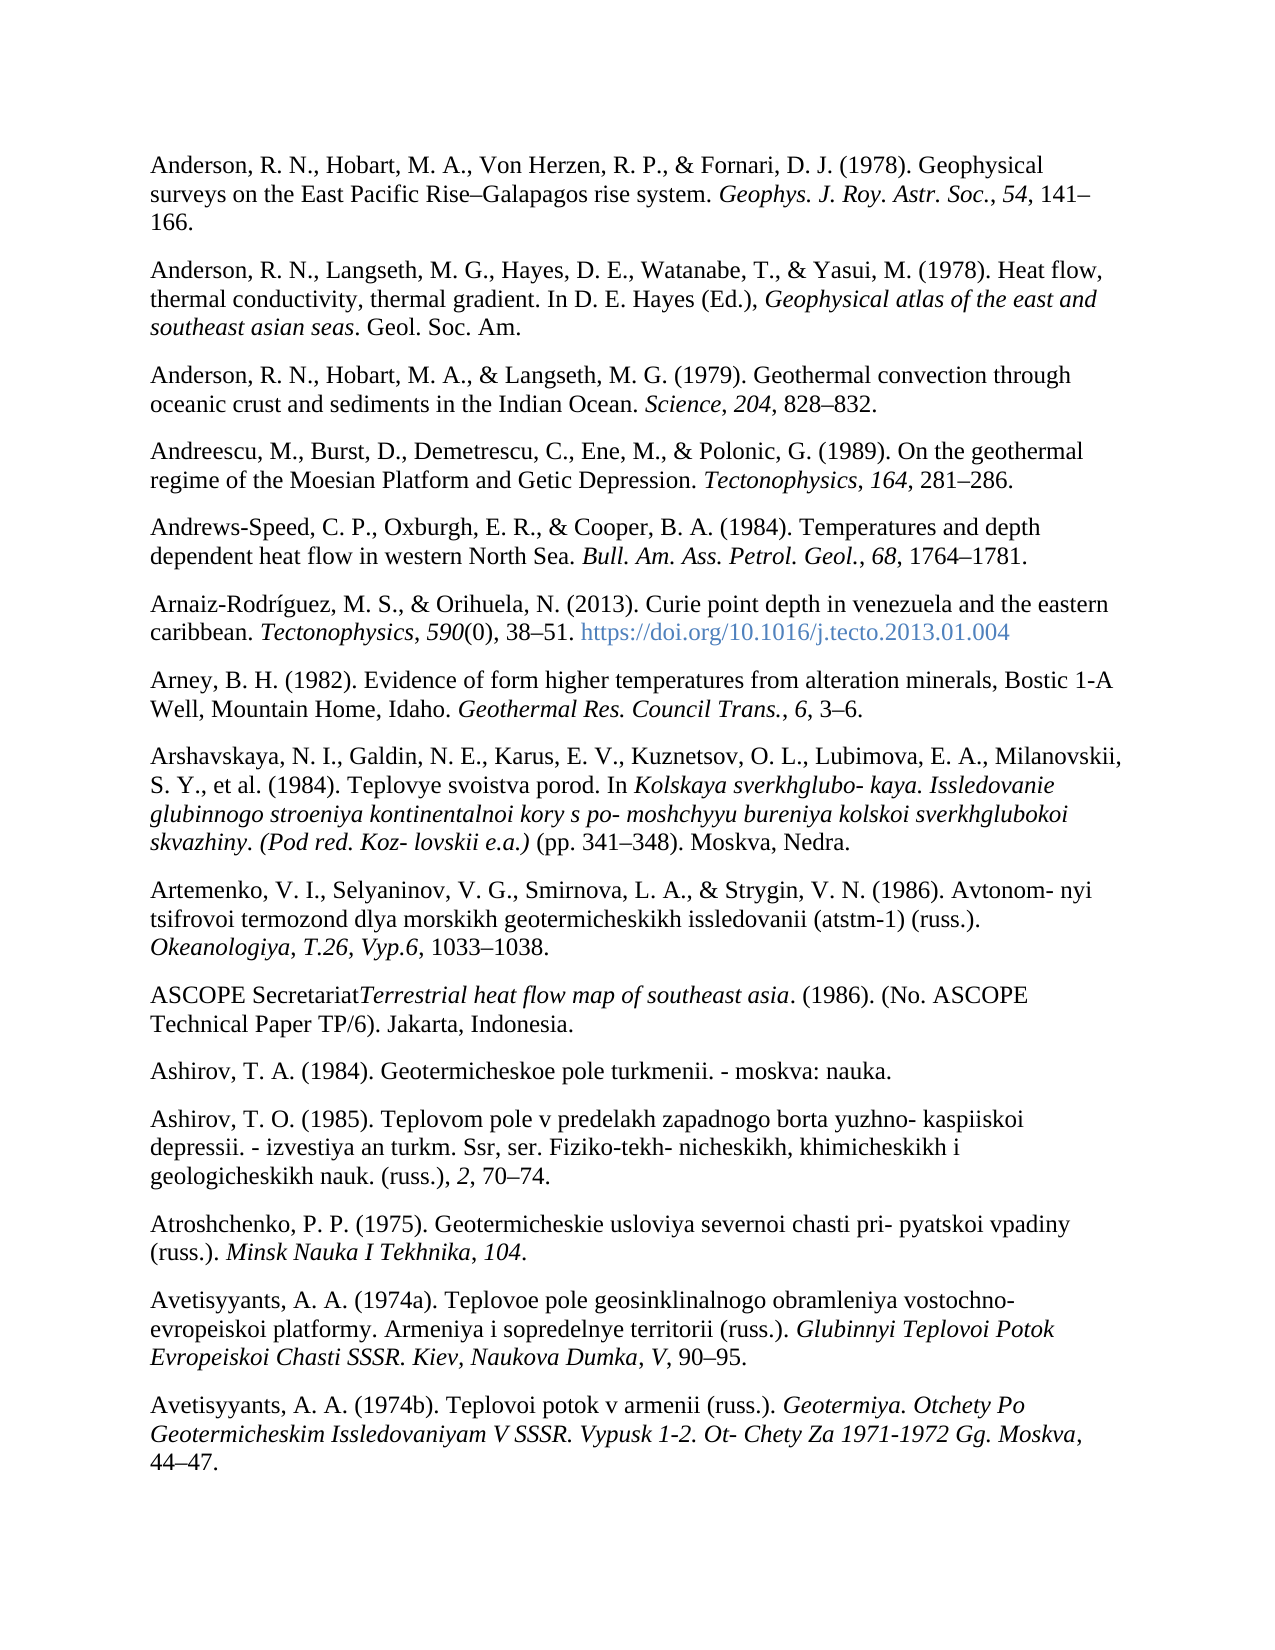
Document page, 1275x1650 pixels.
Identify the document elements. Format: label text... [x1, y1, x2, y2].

text Ashirov, T. A. (1984). Geotermicheskoe pole turkmenii. - moskva: nauka. [150, 1056, 1125, 1085]
text Avetisyyants, A. A. (1974b). Teplovoi potok v armenii (russ.). Geotermiya. Otchety Po Geotermicheskim Issledovaniyam V SSSR. Vypusk 1-2. Ot- Chety Za 1971-1972 Gg. Moskva, 44–47. [150, 1390, 1125, 1476]
text Arnaiz-Rodríguez, M. S., & Orihuela, N. (2013). Curie point depth in venezuela and the eastern caribbean. Tectonophysics, 590(0), 38–51. https://doi.org/10.1016/j.tecto.2013.01.004 [150, 589, 1125, 646]
text Anderson, R. N., Langseth, M. G., Hayes, D. E., Watanabe, T., & Yasui, M. (1978). Heat flow, thermal conductivity, thermal gradient. In D. E. Hayes (Ed.), Geophysical atlas of the east and southeast asian seas. Geol. Soc. Am. [150, 255, 1125, 341]
text Artemenko, V. I., Selyaninov, V. G., Smirnova, L. A., & Strygin, V. N. (1986). Avtonom- nyi tsifrovoi termozond dlya morskikh geotermicheskikh issledovanii (atstm-1) (russ.). Okeanologiya, T.26, Vyp.6, 1033–1038. [150, 875, 1125, 961]
text Andrews-Speed, C. P., Oxburgh, E. R., & Cooper, B. A. (1984). Temperatures and depth dependent heat flow in western North Sea. Bull. Am. Ass. Petrol. Geol., 68, 1764–1781. [150, 512, 1125, 570]
text ASCOPE SecretariatTerrestrial heat flow map of southeast asia. (1986). (No. ASCOPE Technical Paper TP/6). Jakarta, Indonesia. [150, 980, 1125, 1037]
text Atroshchenko, P. P. (1975). Geotermicheskie usloviya severnoi chasti pri- pyatskoi vpadiny (russ.). Minsk Nauka I Tekhnika, 104. [150, 1209, 1125, 1266]
text Arney, B. H. (1982). Evidence of form higher temperatures from alteration minerals, Bostic 1-A Well, Mountain Home, Idaho. Geothermal Res. Council Trans., 6, 3–6. [150, 665, 1125, 722]
text Anderson, R. N., Hobart, M. A., & Langseth, M. G. (1979). Geothermal convection through oceanic crust and sediments in the Indian Ocean. Science, 204, 828–832. [150, 360, 1125, 417]
text Anderson, R. N., Hobart, M. A., Von Herzen, R. P., & Fornari, D. J. (1978). Geophysical surveys on the East Pacific Rise–Galapagos rise system. Geophys. J. Roy. Astr. Soc., 54, 141–166. [150, 150, 1125, 236]
text Andreescu, M., Burst, D., Demetrescu, C., Ene, M., & Polonic, G. (1989). On the geothermal regime of the Moesian Platform and Getic Depression. Tectonophysics, 164, 281–286. [150, 436, 1125, 494]
text Avetisyyants, A. A. (1974a). Teplovoe pole geosinklinalnogo obramleniya vostochno-evropeiskoi platformy. Armeniya i sopredelnye territorii (russ.). Glubinnyi Teplovoi Potok Evropeiskoi Chasti SSSR. Kiev, Naukova Dumka, V, 90–95. [150, 1285, 1125, 1371]
text Arshavskaya, N. I., Galdin, N. E., Karus, E. V., Kuznetsov, O. L., Lubimova, E. A., Milanovskii, S. Y., et al. (1984). Teplovye svoistva porod. In Kolskaya sverkhglubo- kaya. Issledovanie glubinnogo stroeniya kontinentalnoi kory s po- moshchyyu bureniya kolskoi sverkhglubokoi skvazhiny. (Pod red. Koz- lovskii e.a.) (pp. 341–348). Moskva, Nedra. [150, 741, 1125, 856]
text Ashirov, T. O. (1985). Teplovom pole v predelakh zapadnogo borta yuzhno- kaspiiskoi depressii. - izvestiya an turkm. Ssr, ser. Fiziko-tekh- nicheskikh, khimicheskikh i geologicheskikh nauk. (russ.), 2, 70–74. [150, 1104, 1125, 1190]
